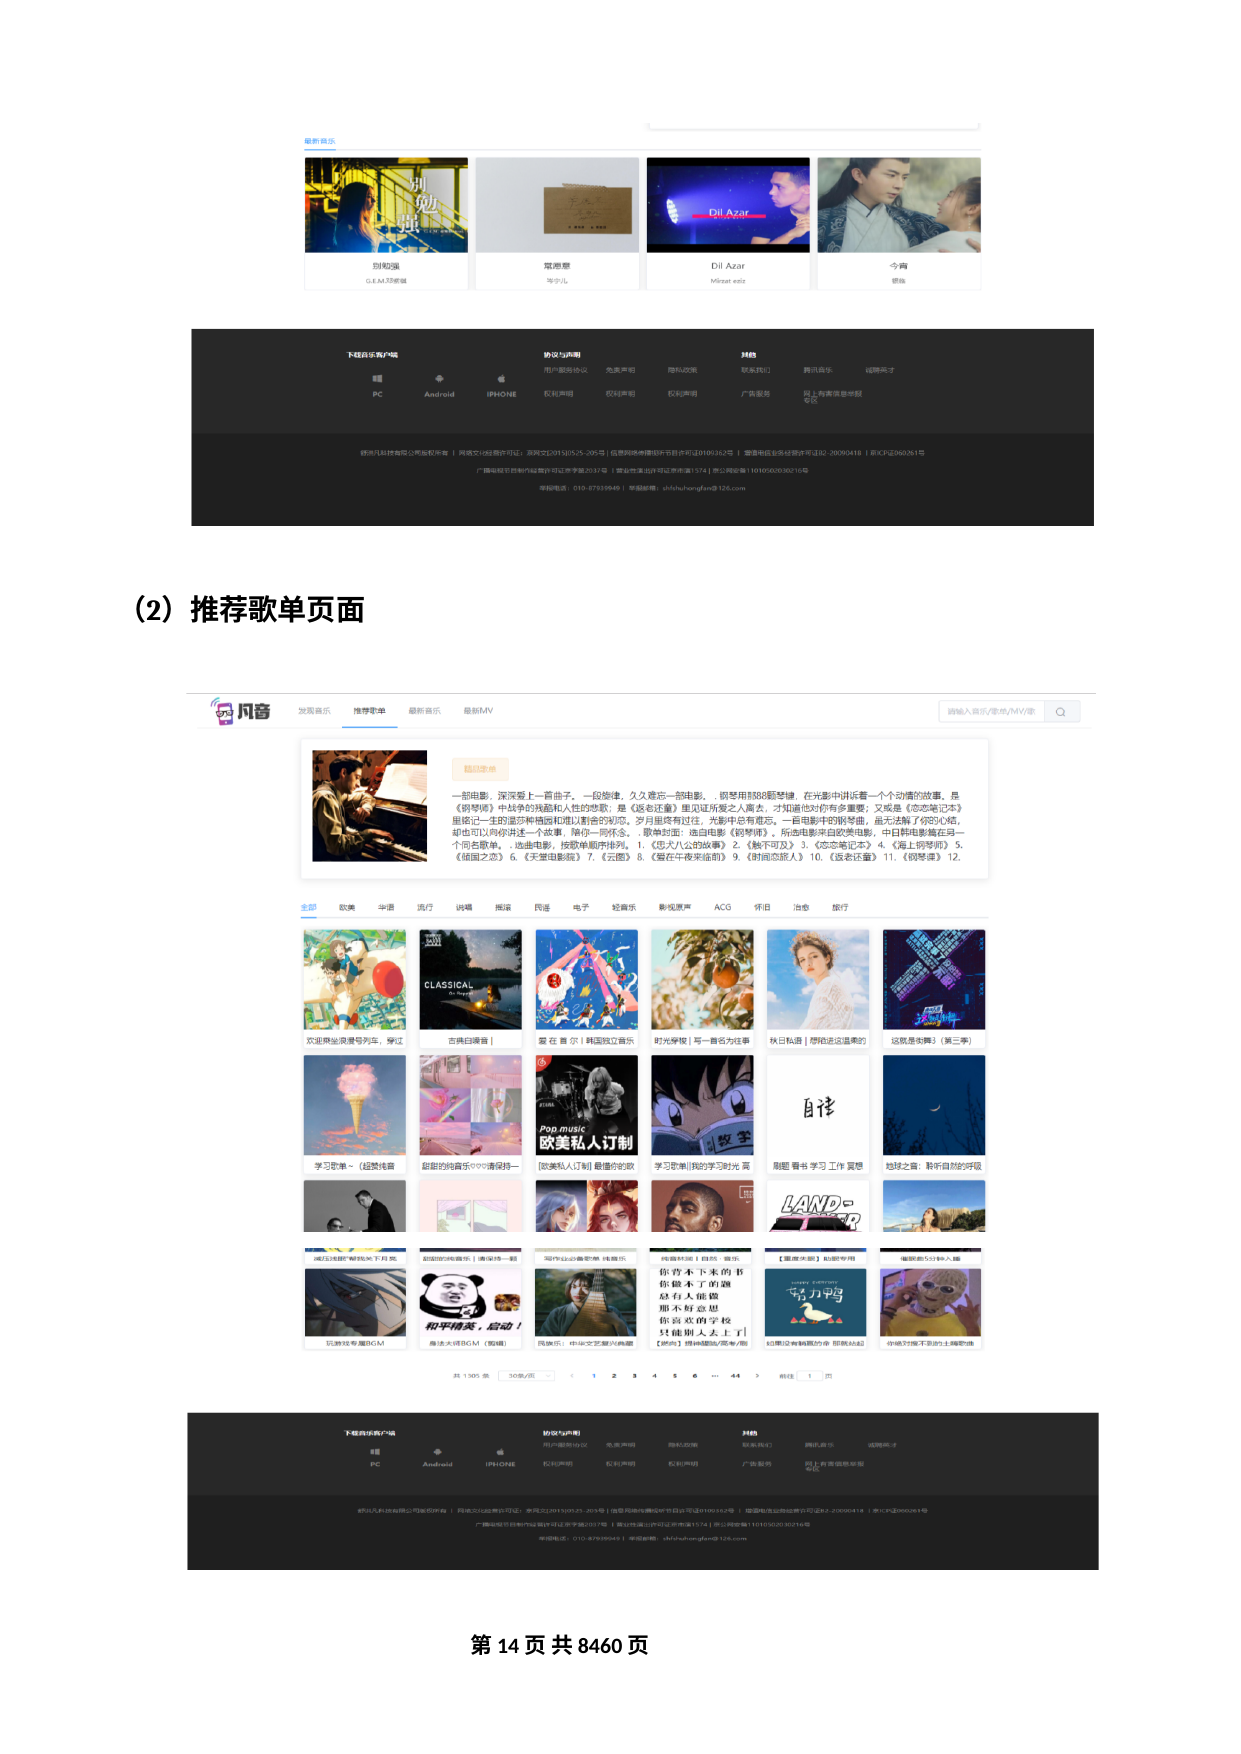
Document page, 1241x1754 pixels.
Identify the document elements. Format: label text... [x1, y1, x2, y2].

subtitle 推荐歌单页面 [75, 575, 1165, 640]
picture [178, 1248, 1105, 1570]
picture [186, 693, 1096, 1232]
picture [181, 123, 1101, 526]
